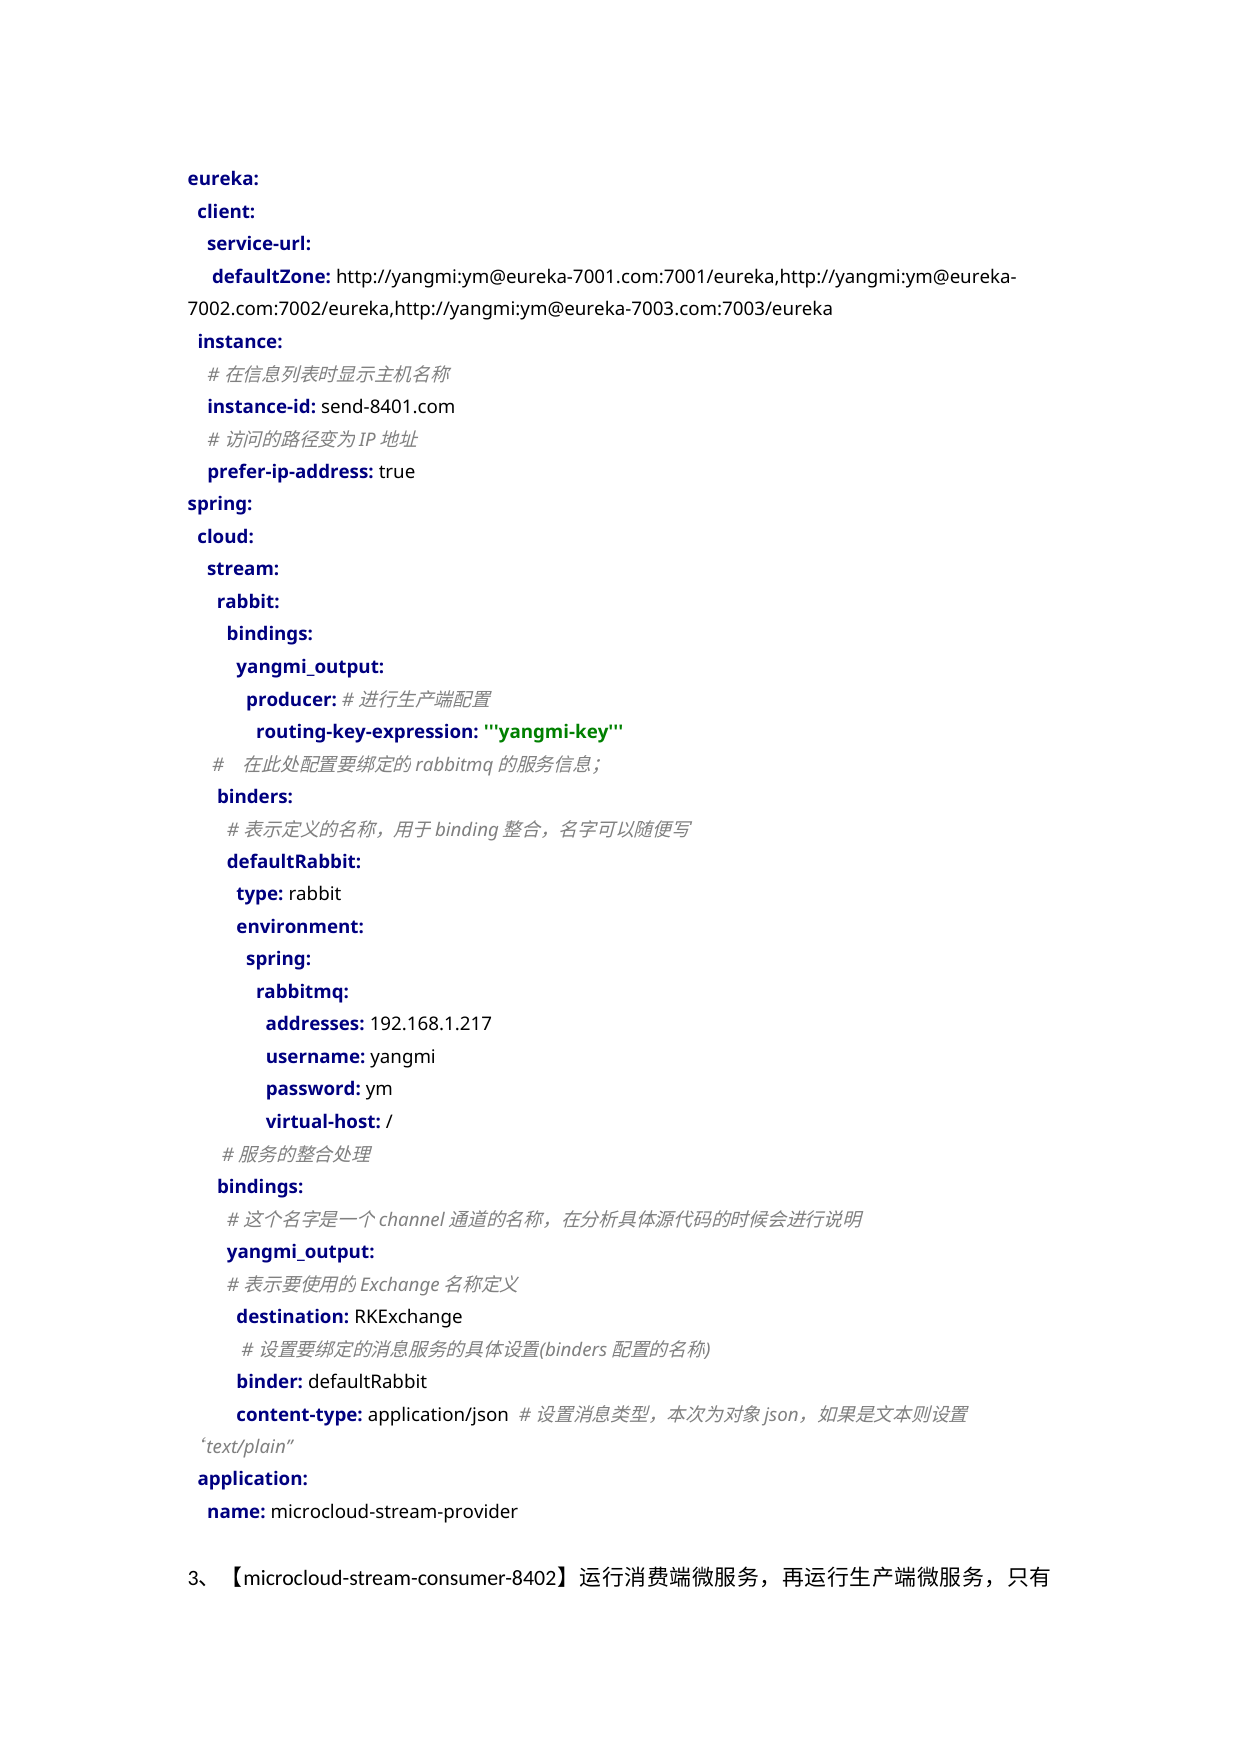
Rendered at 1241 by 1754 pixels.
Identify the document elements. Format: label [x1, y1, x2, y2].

text [187, 162, 1053, 1527]
list [187, 1559, 1053, 1592]
